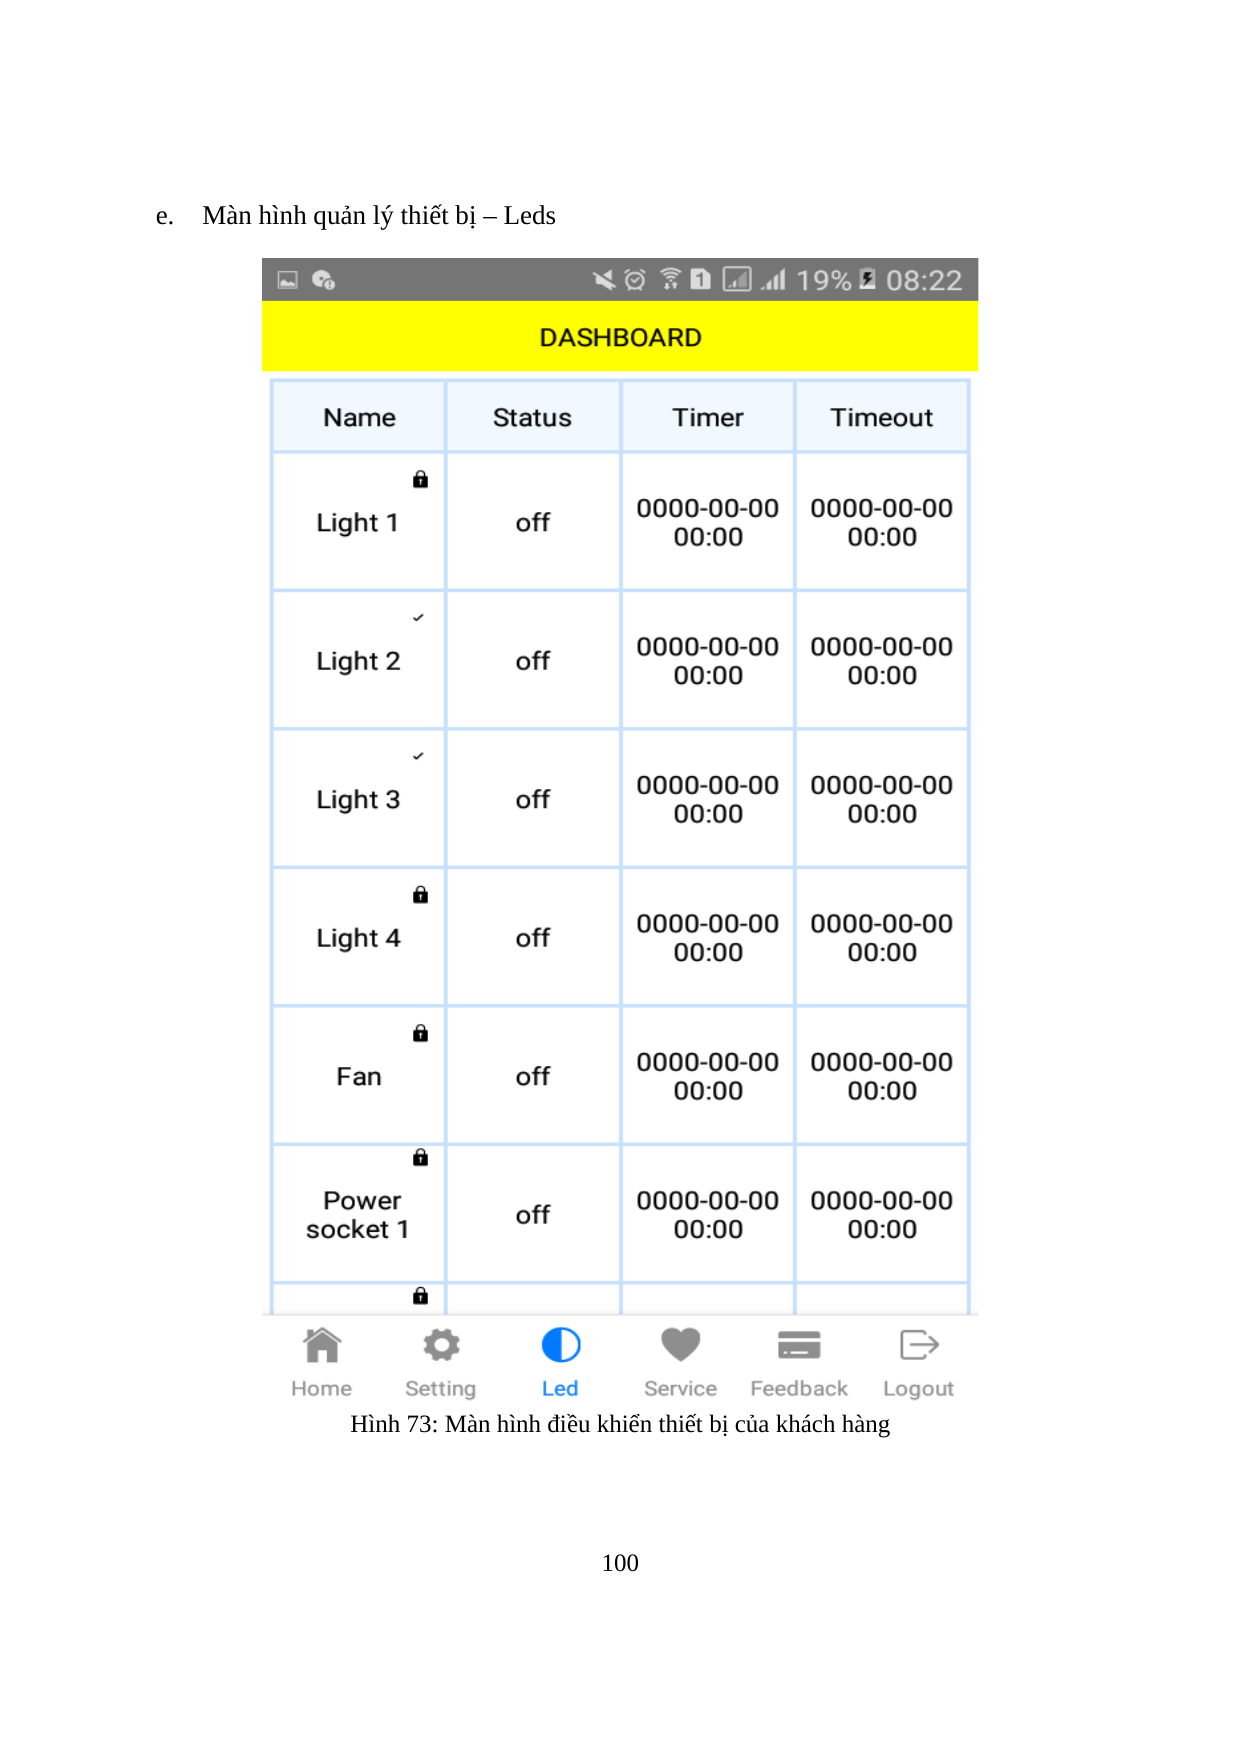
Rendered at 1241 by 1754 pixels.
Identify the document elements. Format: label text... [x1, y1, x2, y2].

list e. Màn hình quản lý thiết bị – Leds [156, 199, 1122, 231]
picture [262, 258, 979, 1404]
